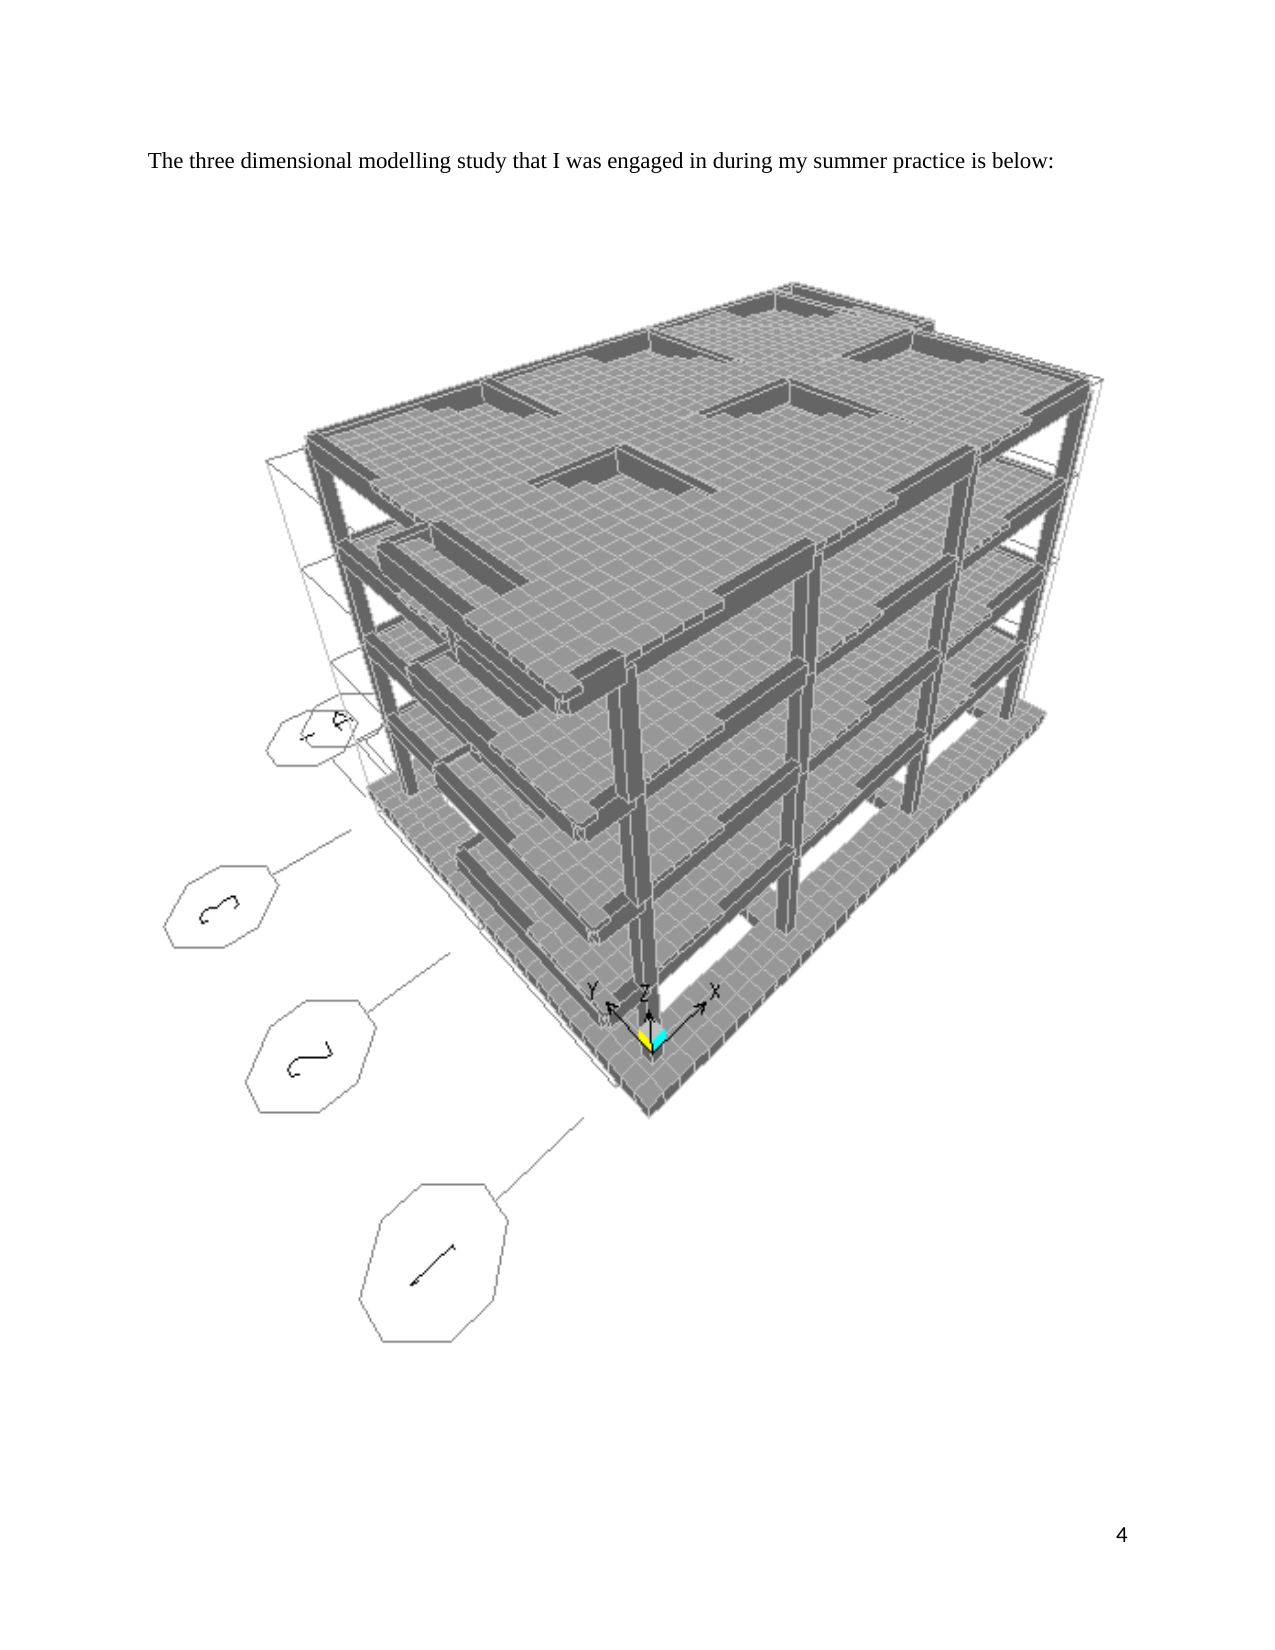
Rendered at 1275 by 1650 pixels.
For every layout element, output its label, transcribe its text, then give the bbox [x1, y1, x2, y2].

text The three dimensional modelling study that I was engaged in during my summer practice is below: [148, 148, 1127, 174]
picture [147, 260, 1207, 1355]
